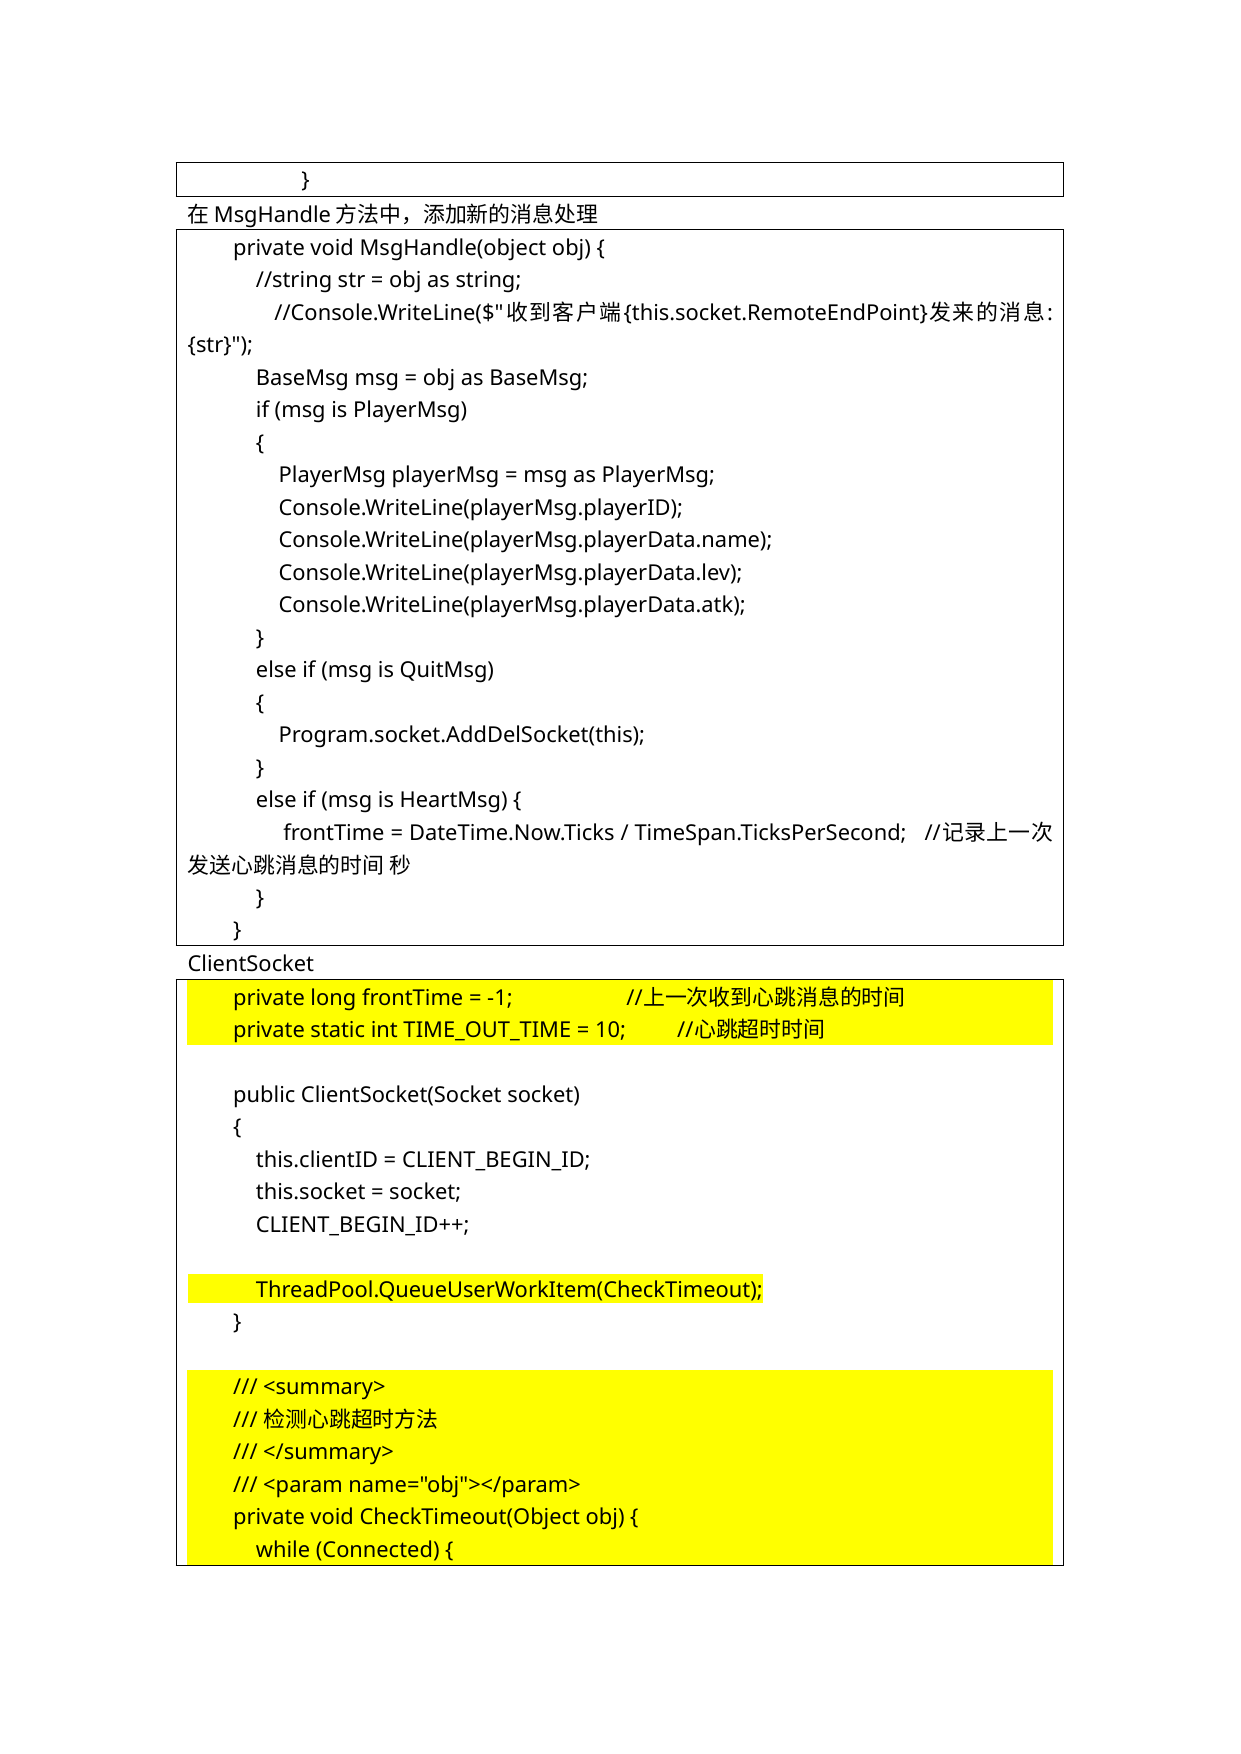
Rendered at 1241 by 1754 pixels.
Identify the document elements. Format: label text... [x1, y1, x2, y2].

text ClientSocket [187, 946, 1053, 979]
table_header private void MsgHandle(object obj) { //string str = obj as string; //Console.WriteLine($"收到客户端{this.socket.RemoteEndPoint}发来的消息: {str}"); BaseMsg msg = obj as BaseMsg; if (msg is PlayerMsg) { PlayerMsg playerMsg = msg as PlayerMsg; Console.WriteLine(playerMsg.playerID); Console.WriteLine(playerMsg.playerData.name); Console.WriteLine(playerMsg.playerData.lev); Console.WriteLine(playerMsg.playerData.atk); } else if (msg is QuitMsg) { Program.socket.AddDelSocket(this); } else if (msg is HeartMsg) { frontTime = DateTime.Now.Ticks / TimeSpan.TicksPerSecond; //记录上一次发送心跳消息的时间 秒 } } [177, 230, 1063, 945]
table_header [177, 980, 1063, 1565]
text 在MsgHandle方法中，添加新的消息处理 [187, 197, 1053, 229]
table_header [177, 163, 1063, 196]
